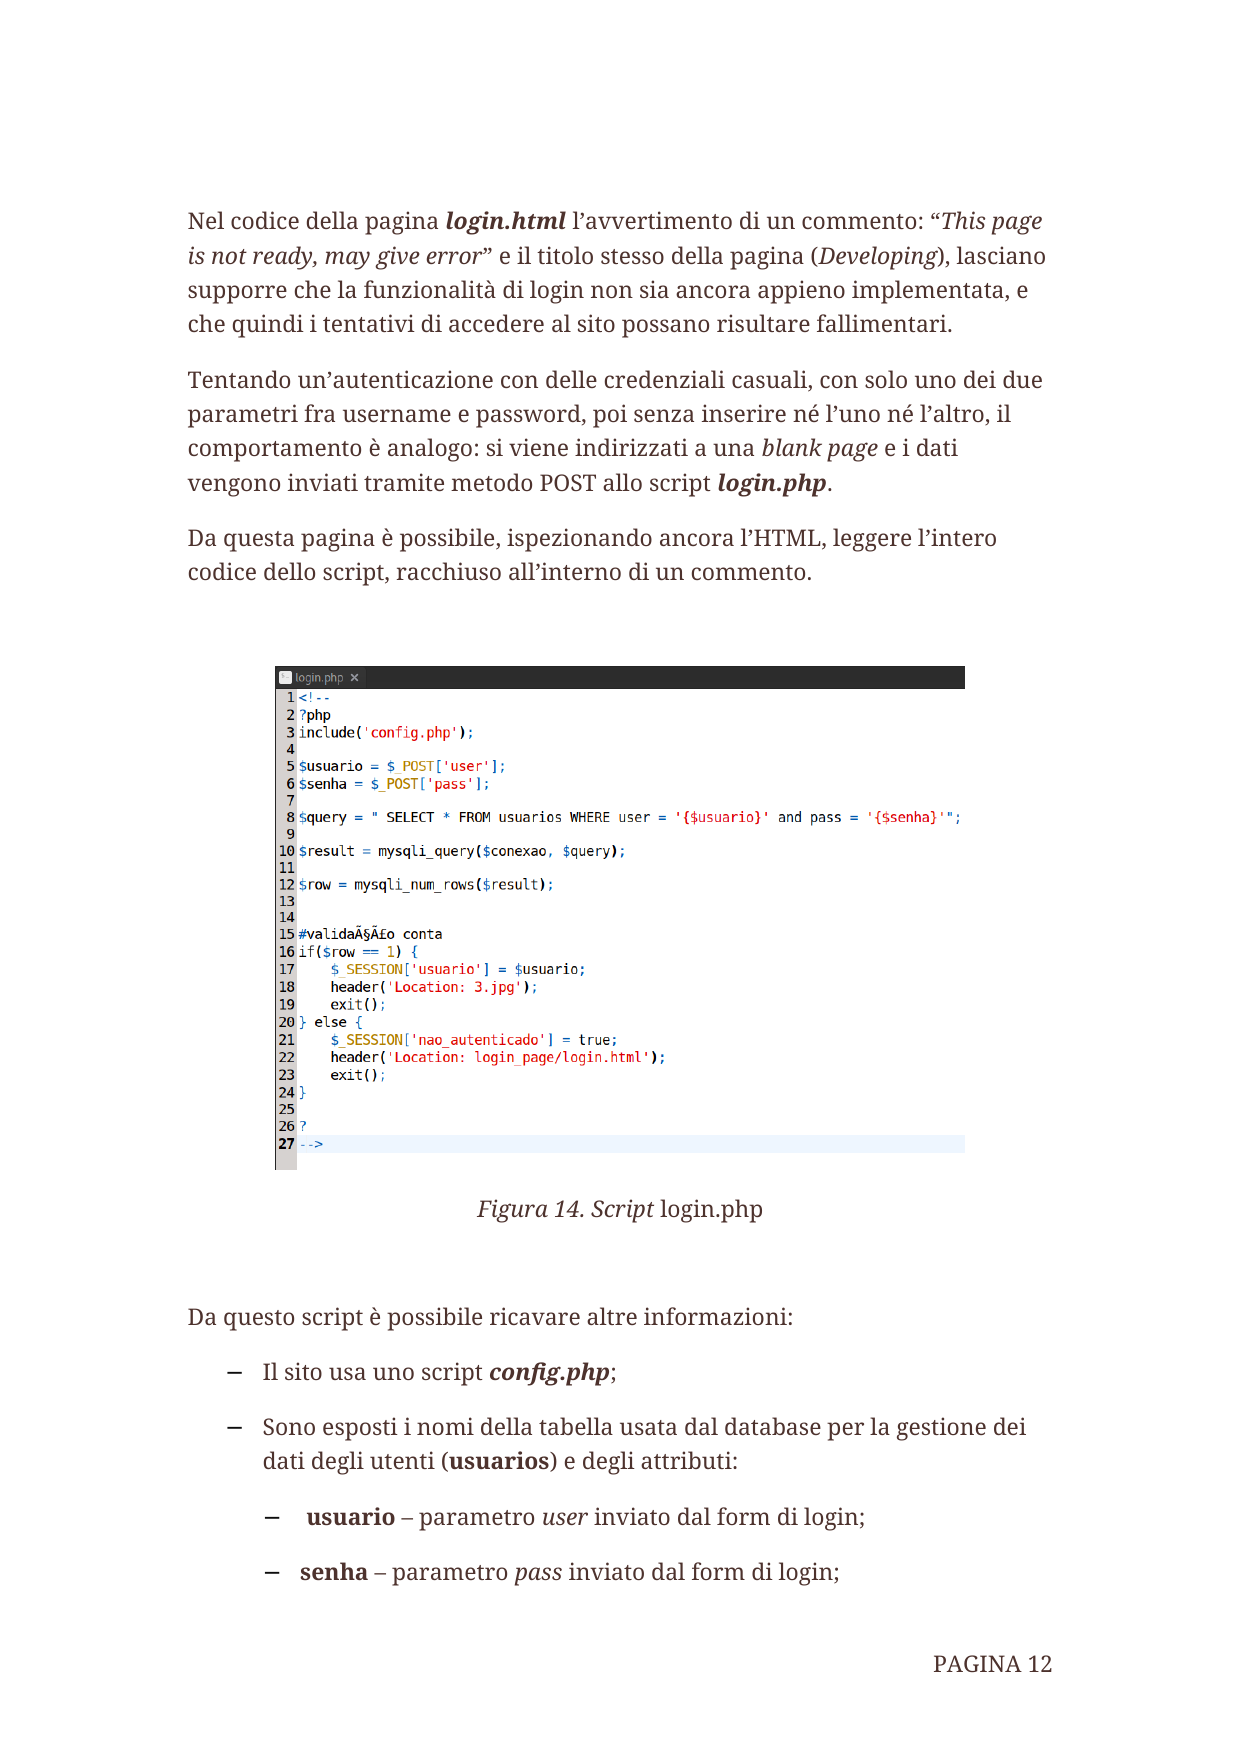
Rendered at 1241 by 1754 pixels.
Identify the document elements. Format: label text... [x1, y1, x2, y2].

list Da questo script è possibile ricavare altre informazioni: [187, 1301, 1053, 1332]
list Il sito usa uno script config.php; [225, 1356, 1053, 1387]
list Tentando un’autenticazione con delle credenziali casuali, con solo uno dei due parametri fra username e password, poi senza inserire né l’uno né l’altro, il comportamento è analogo: si viene indirizzati a una blank page e i dati vengono inviati tramite metodo POST allo script login.php. [187, 363, 1053, 498]
list Da questa pagina è possibile, ispezionando ancora l’HTML, leggere l’intero codice dello script, racchiuso all’interno di un commento. [187, 522, 1053, 587]
list usuario – parametro user inviato dal form di login; [262, 1501, 1053, 1532]
picture [275, 666, 965, 1170]
list Nel codice della pagina login.html l’avvertimento di un commento: “This page is not ready, may give error” e il titolo stesso della pagina (Developing), lasciano supporre che la funzionalità di login non sia ancora appieno implementata, e che quindi i tentativi di accedere al sito possano risultare fallimentari. [187, 205, 1053, 339]
list Sono esposti i nomi della tabella usata dal database per la gestione dei dati degli utenti (usuarios) e degli attributi: [225, 1411, 1053, 1477]
list senha – parametro pass inviato dal form di login; [262, 1556, 1053, 1587]
